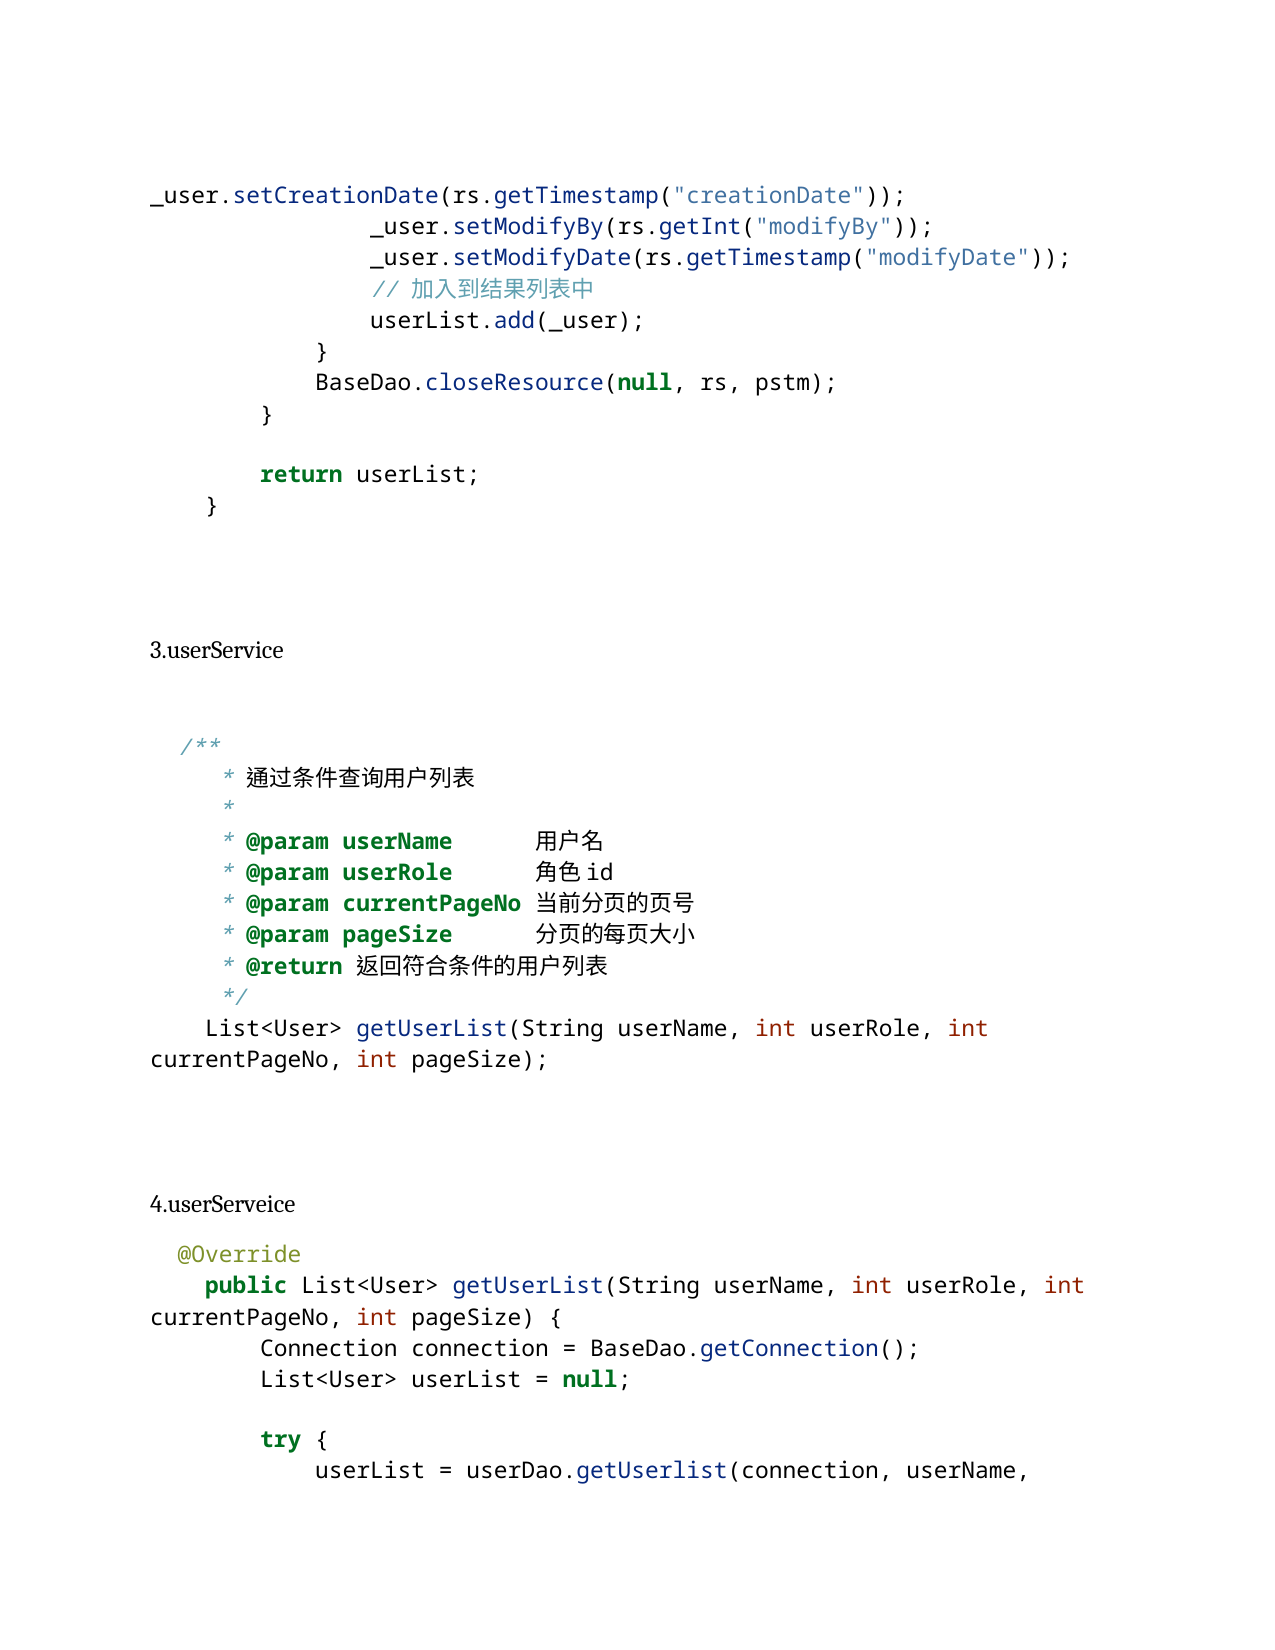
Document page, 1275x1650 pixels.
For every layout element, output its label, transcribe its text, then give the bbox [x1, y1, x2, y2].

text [150, 150, 1125, 520]
text /** * 通过条件查询用户列表 * * @param userName 用户名 * @param userRole 角色 id * @param currentPageNo 当前分页的页号 * @param pageSize 分页的每页大小 * @return 返回符合条件的用户列表 */ List<User> getUserList(String userName, int userRole, int currentPageNo, int pageSize); [150, 731, 1125, 1074]
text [150, 1238, 1125, 1485]
text 4.userServeice [150, 1190, 1125, 1219]
text 3.userService [150, 636, 1125, 664]
